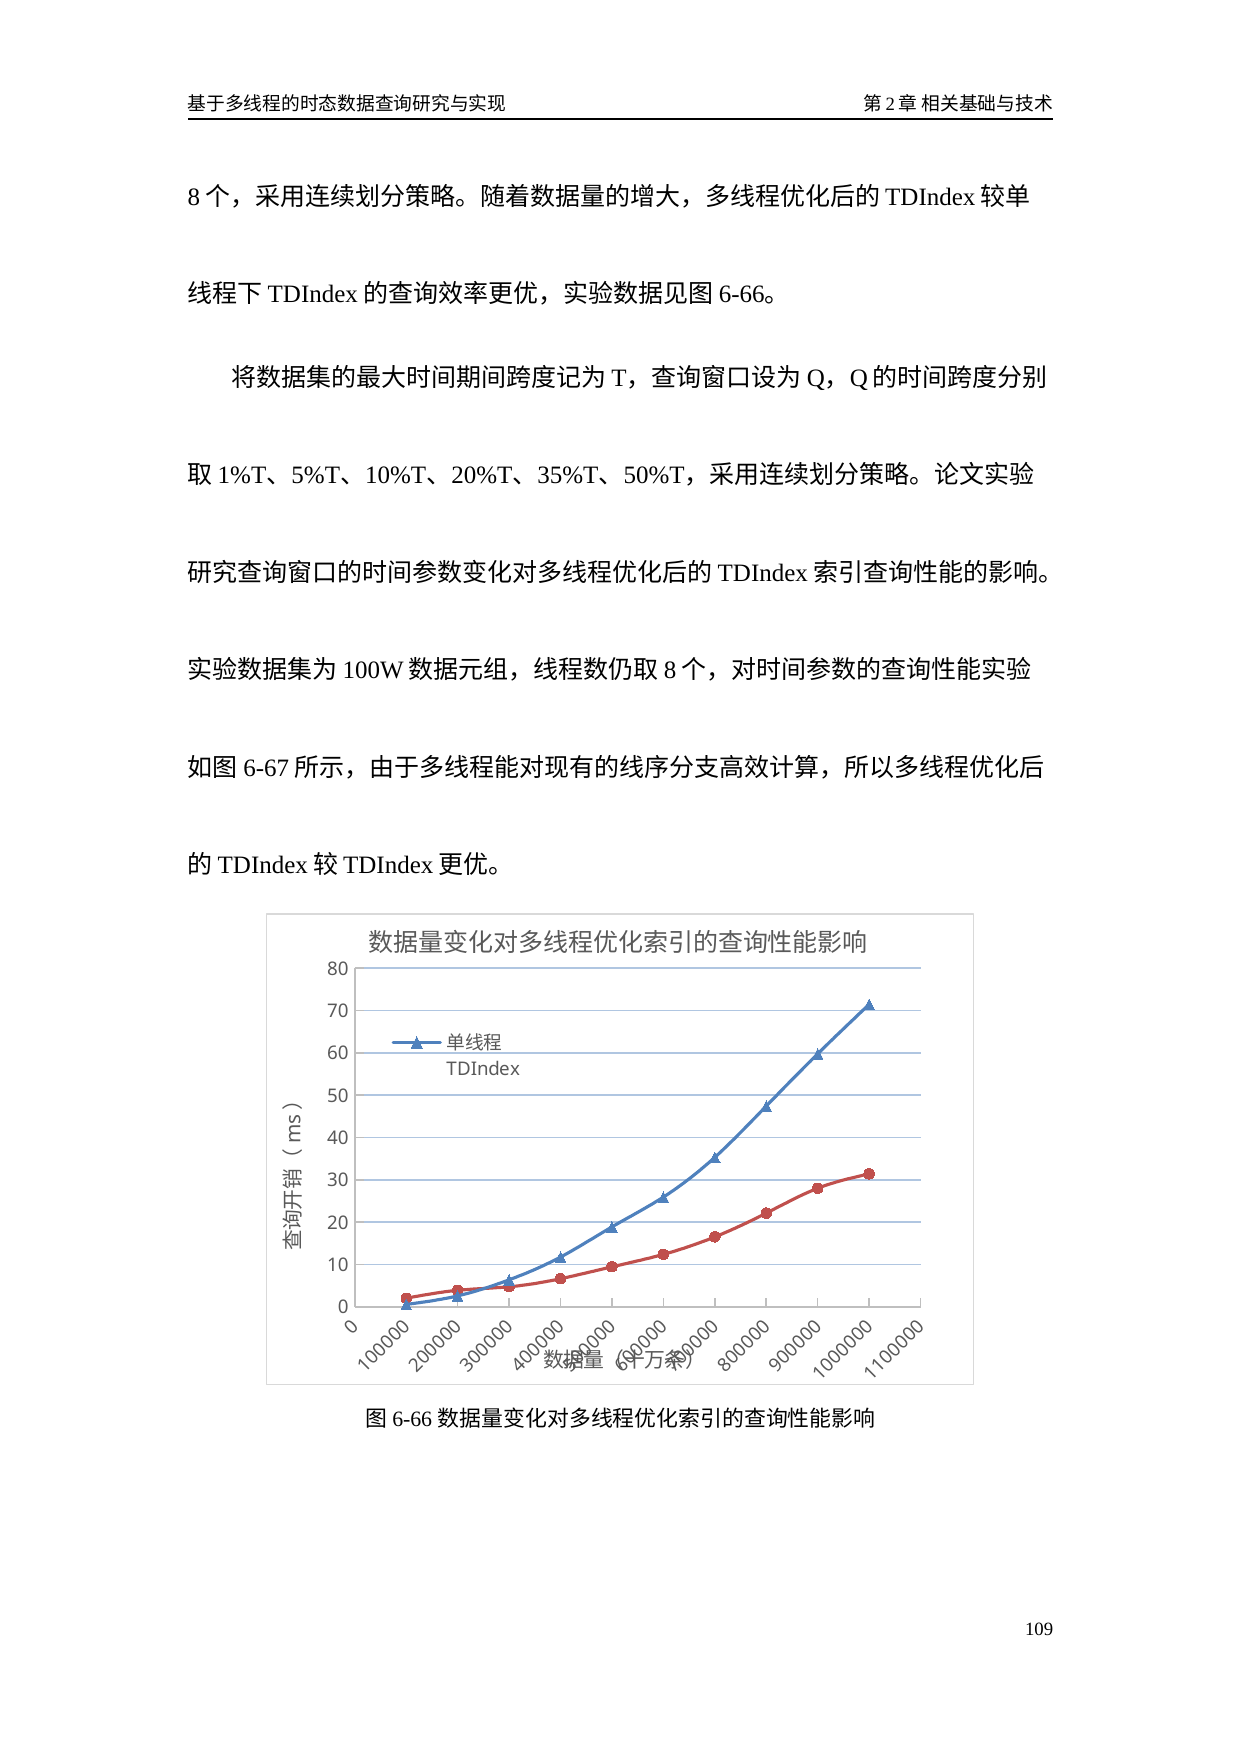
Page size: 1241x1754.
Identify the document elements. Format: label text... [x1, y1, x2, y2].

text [187, 162, 1053, 324]
